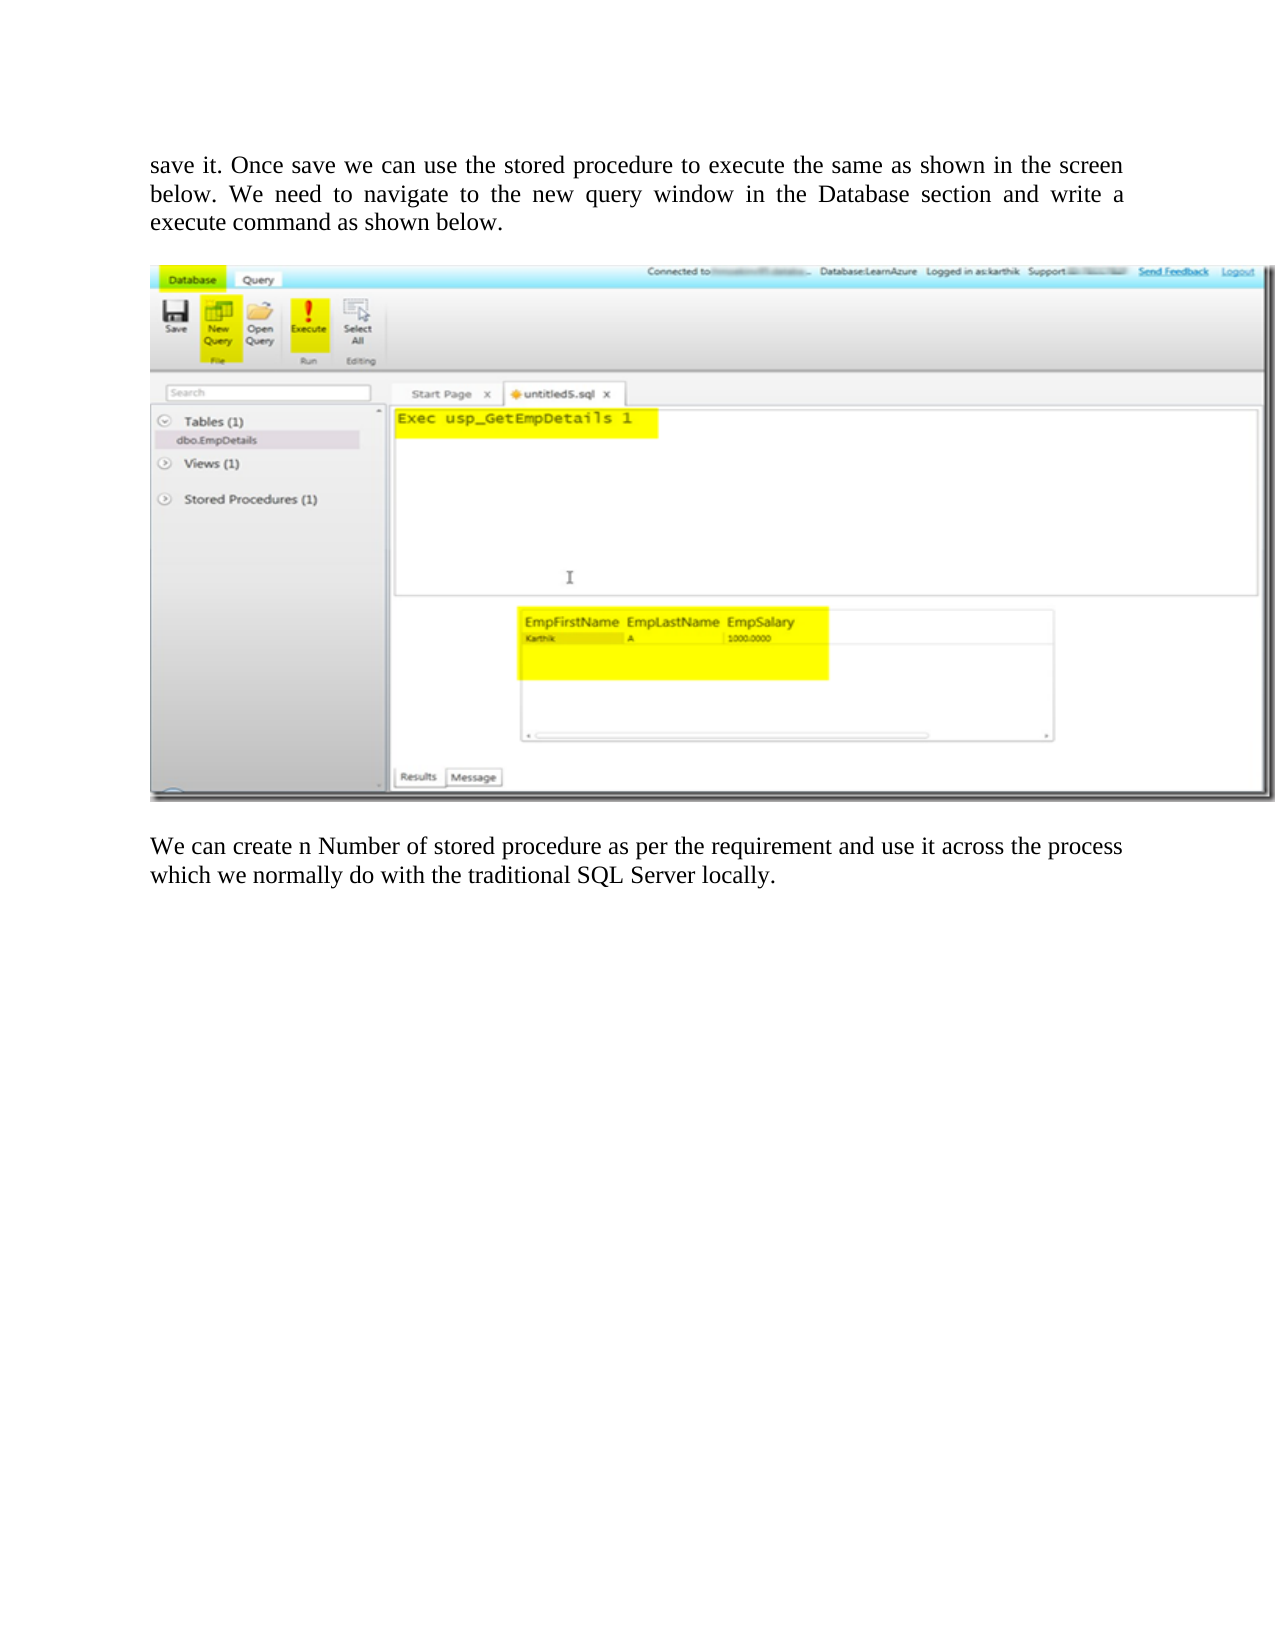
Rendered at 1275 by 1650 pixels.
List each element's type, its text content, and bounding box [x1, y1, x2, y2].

picture [150, 265, 1275, 802]
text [150, 150, 1125, 236]
text We can create n Number of stored procedure as per the requirement and use it across the process which we normally do with the traditional SQL Server locally. [150, 831, 1125, 888]
